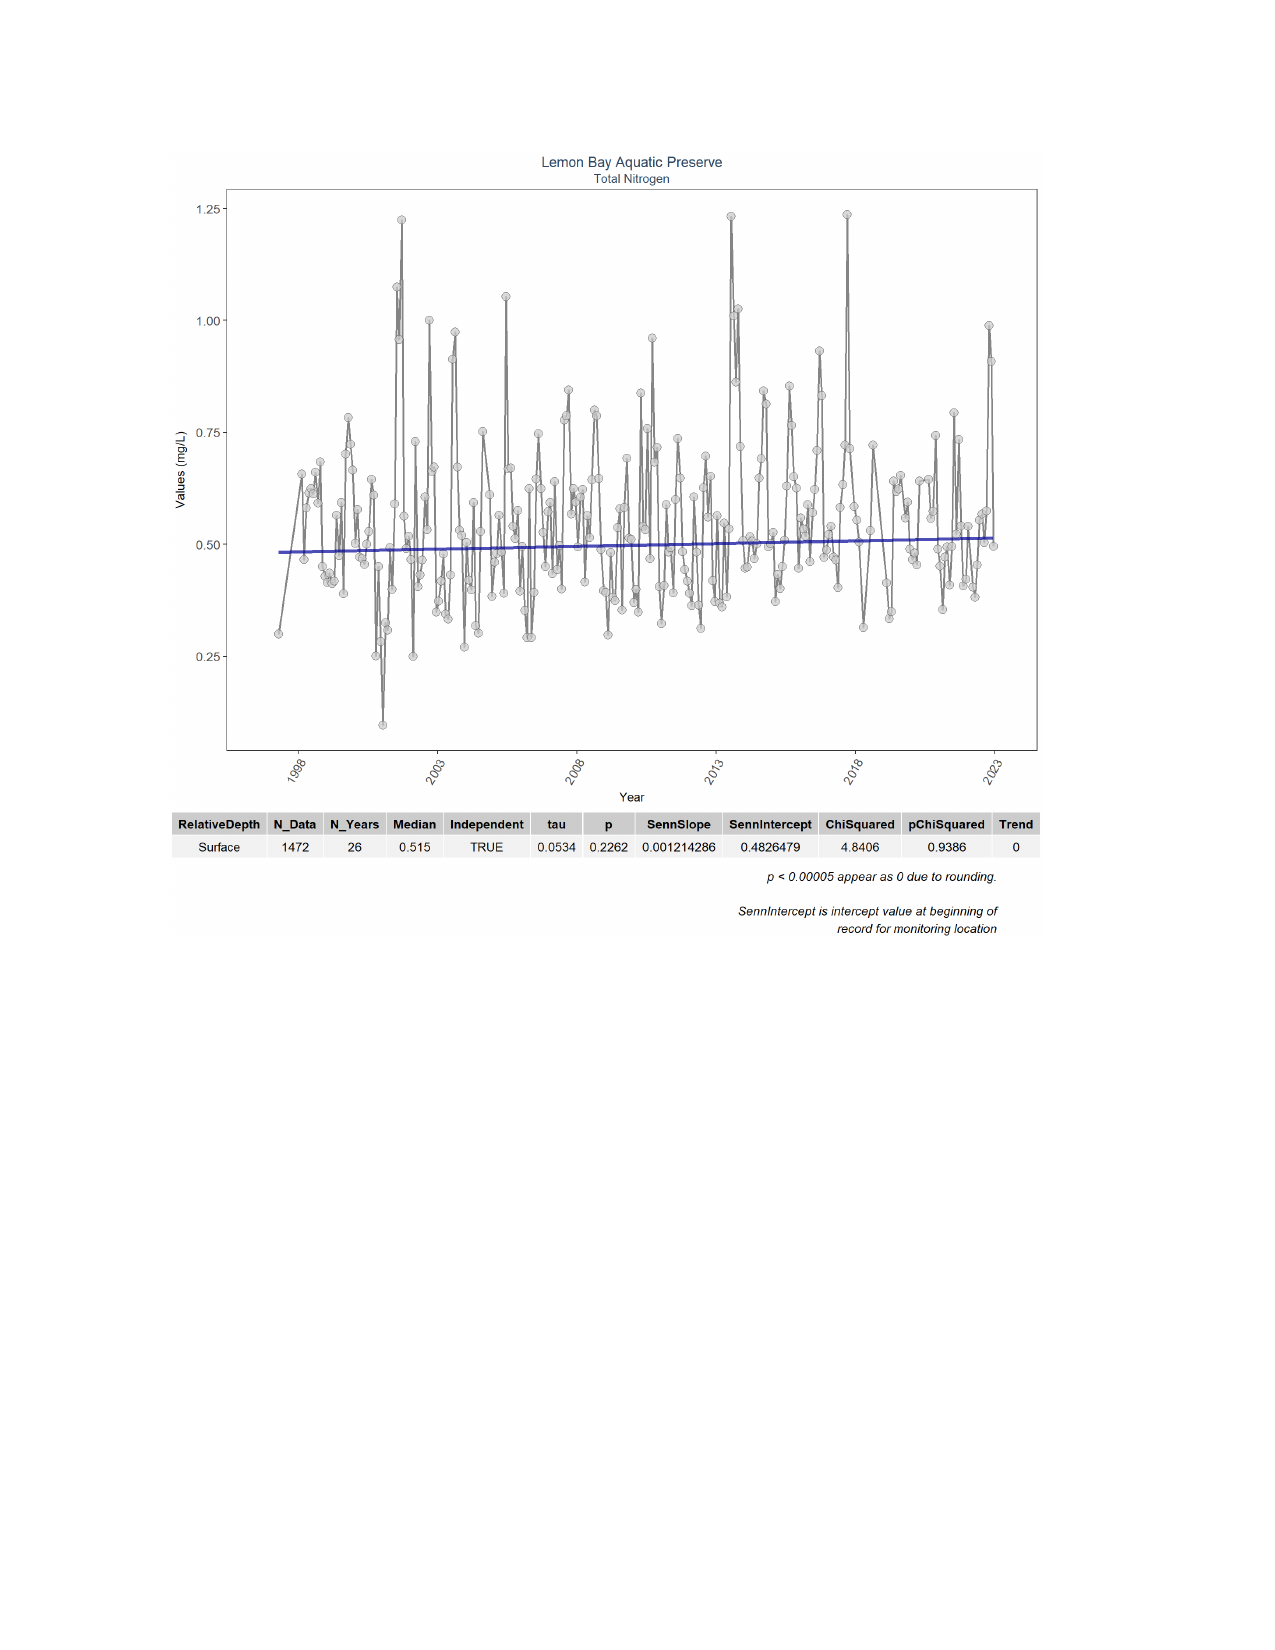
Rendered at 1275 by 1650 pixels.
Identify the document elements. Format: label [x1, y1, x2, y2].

picture [168, 150, 1044, 938]
